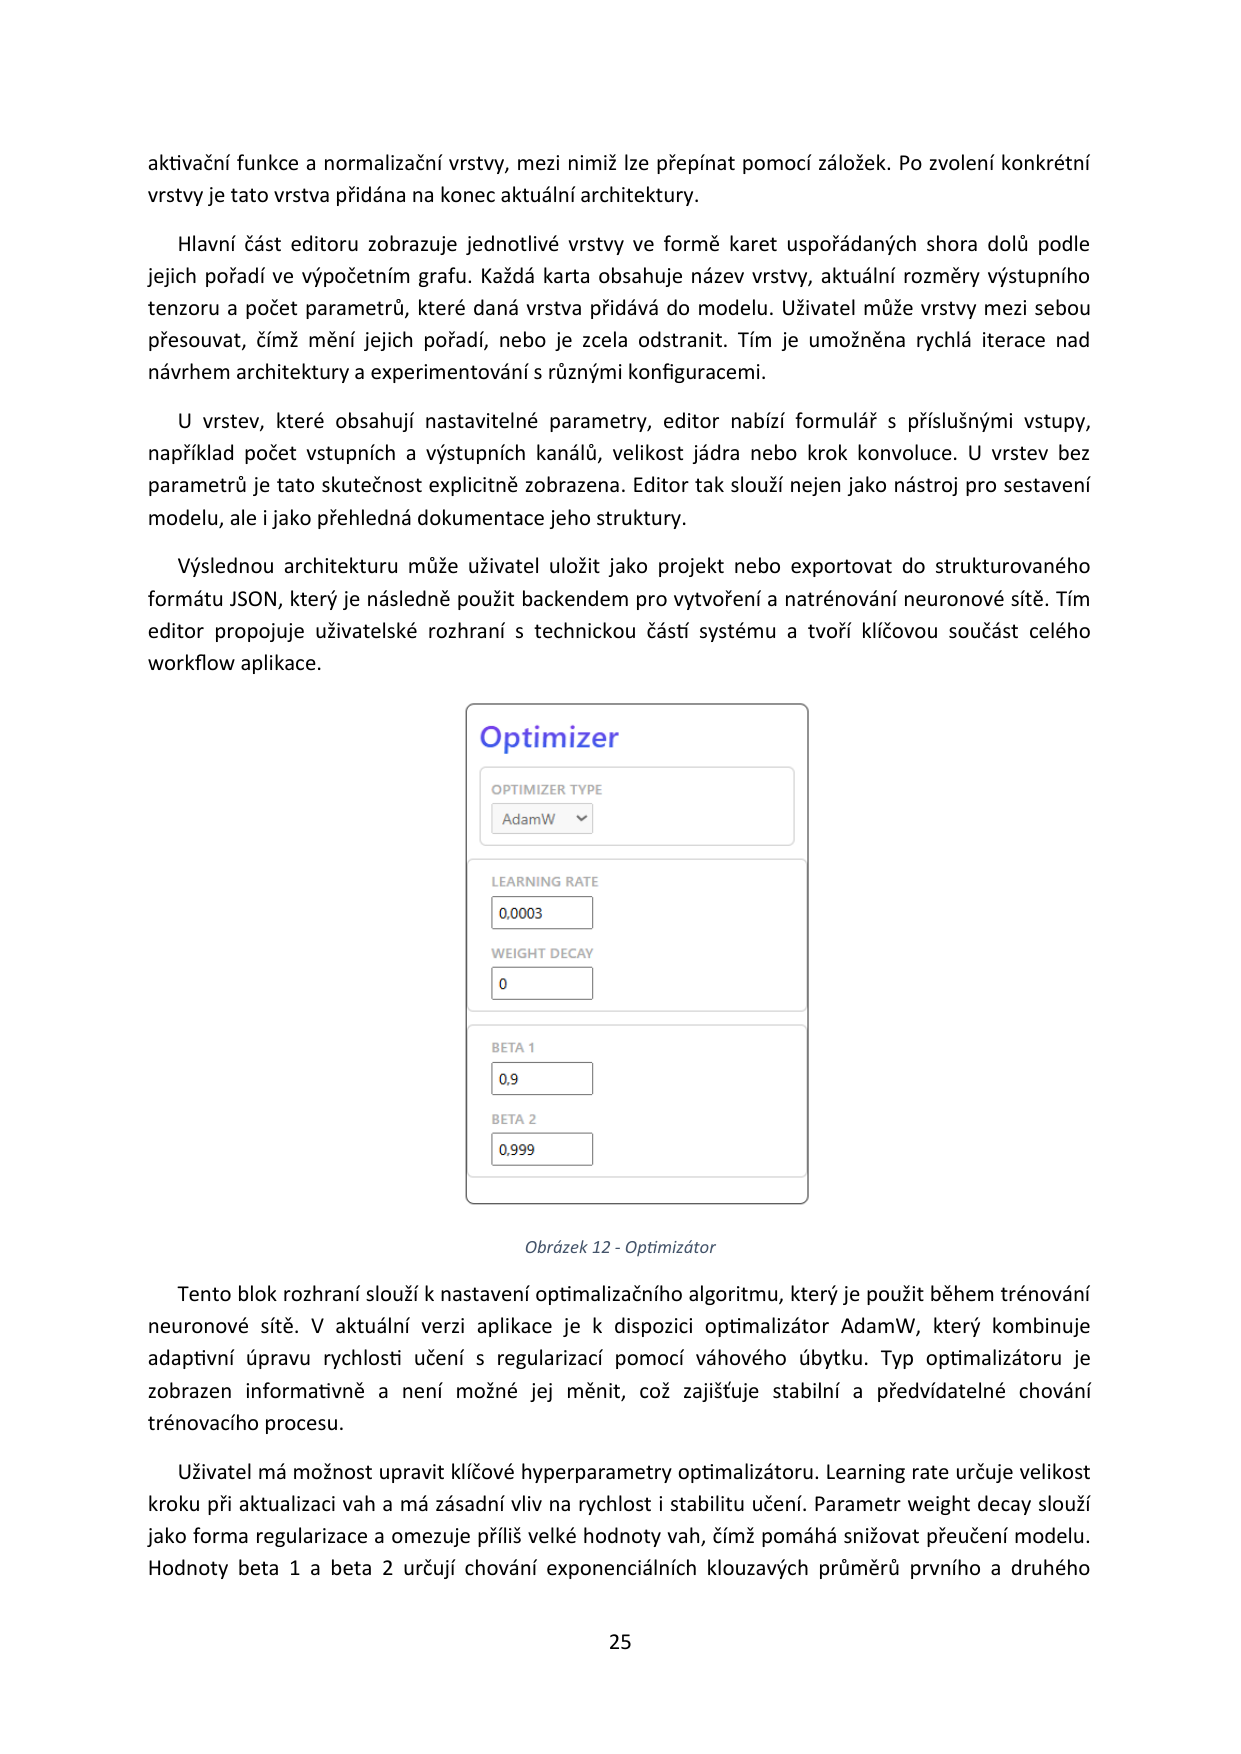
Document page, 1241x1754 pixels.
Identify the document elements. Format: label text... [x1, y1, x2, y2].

picture [455, 697, 815, 1215]
text Hlavní část editoru zobrazuje jednotlivé vrstvy ve formě karet uspořádaných shora dolů podle jejich pořadí ve výpočetním grafu. Každá karta obsahuje název vrstvy, aktuální rozměry výstupního tenzoru a počet parametrů, které daná vrstva přidává do modelu. Uživatel může vrstvy mezi sebou přesouvat, čímž mění jejich pořadí, nebo je zcela odstranit. Tím je umožněna rychlá iterace nad návrhem architektury a experimentování s různými konfiguracemi. [148, 229, 1093, 385]
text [148, 148, 1093, 208]
text Tento blok rozhraní slouží k nastavení optimalizačního algoritmu, který je použit během trénování neuronové sítě. V aktuální verzi aplikace je k dispozici optimalizátor AdamW, který kombinuje adaptivní úpravu rychlosti učení s regularizací pomocí váhového úbytku. Typ optimalizátoru je zobrazen informativně a není možné jej měnit, což zajišťuje stabilní a předvídatelné chování trénovacího procesu. [148, 1279, 1093, 1436]
text U vrstev, které obsahují nastavitelné parametry, editor nabízí formulář s příslušnými vstupy, například počet vstupních a výstupních kanálů, velikost jádra nebo krok konvoluce. U vrstev bez parametrů je tato skutečnost explicitně zobrazena. Editor tak slouží nejen jako nástroj pro sestavení modelu, ale i jako přehledná dokumentace jeho struktury. [148, 406, 1093, 531]
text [148, 1457, 1093, 1581]
text Výslednou architekturu může uživatel uložit jako projekt nebo exportovat do strukturovaného formátu JSON, který je následně použit backendem pro vytvoření a natrénování neuronové sítě. Tím editor propojuje uživatelské rozhraní s technickou částí systému a tvoří klíčovou součást celého workflow aplikace. [148, 552, 1093, 676]
